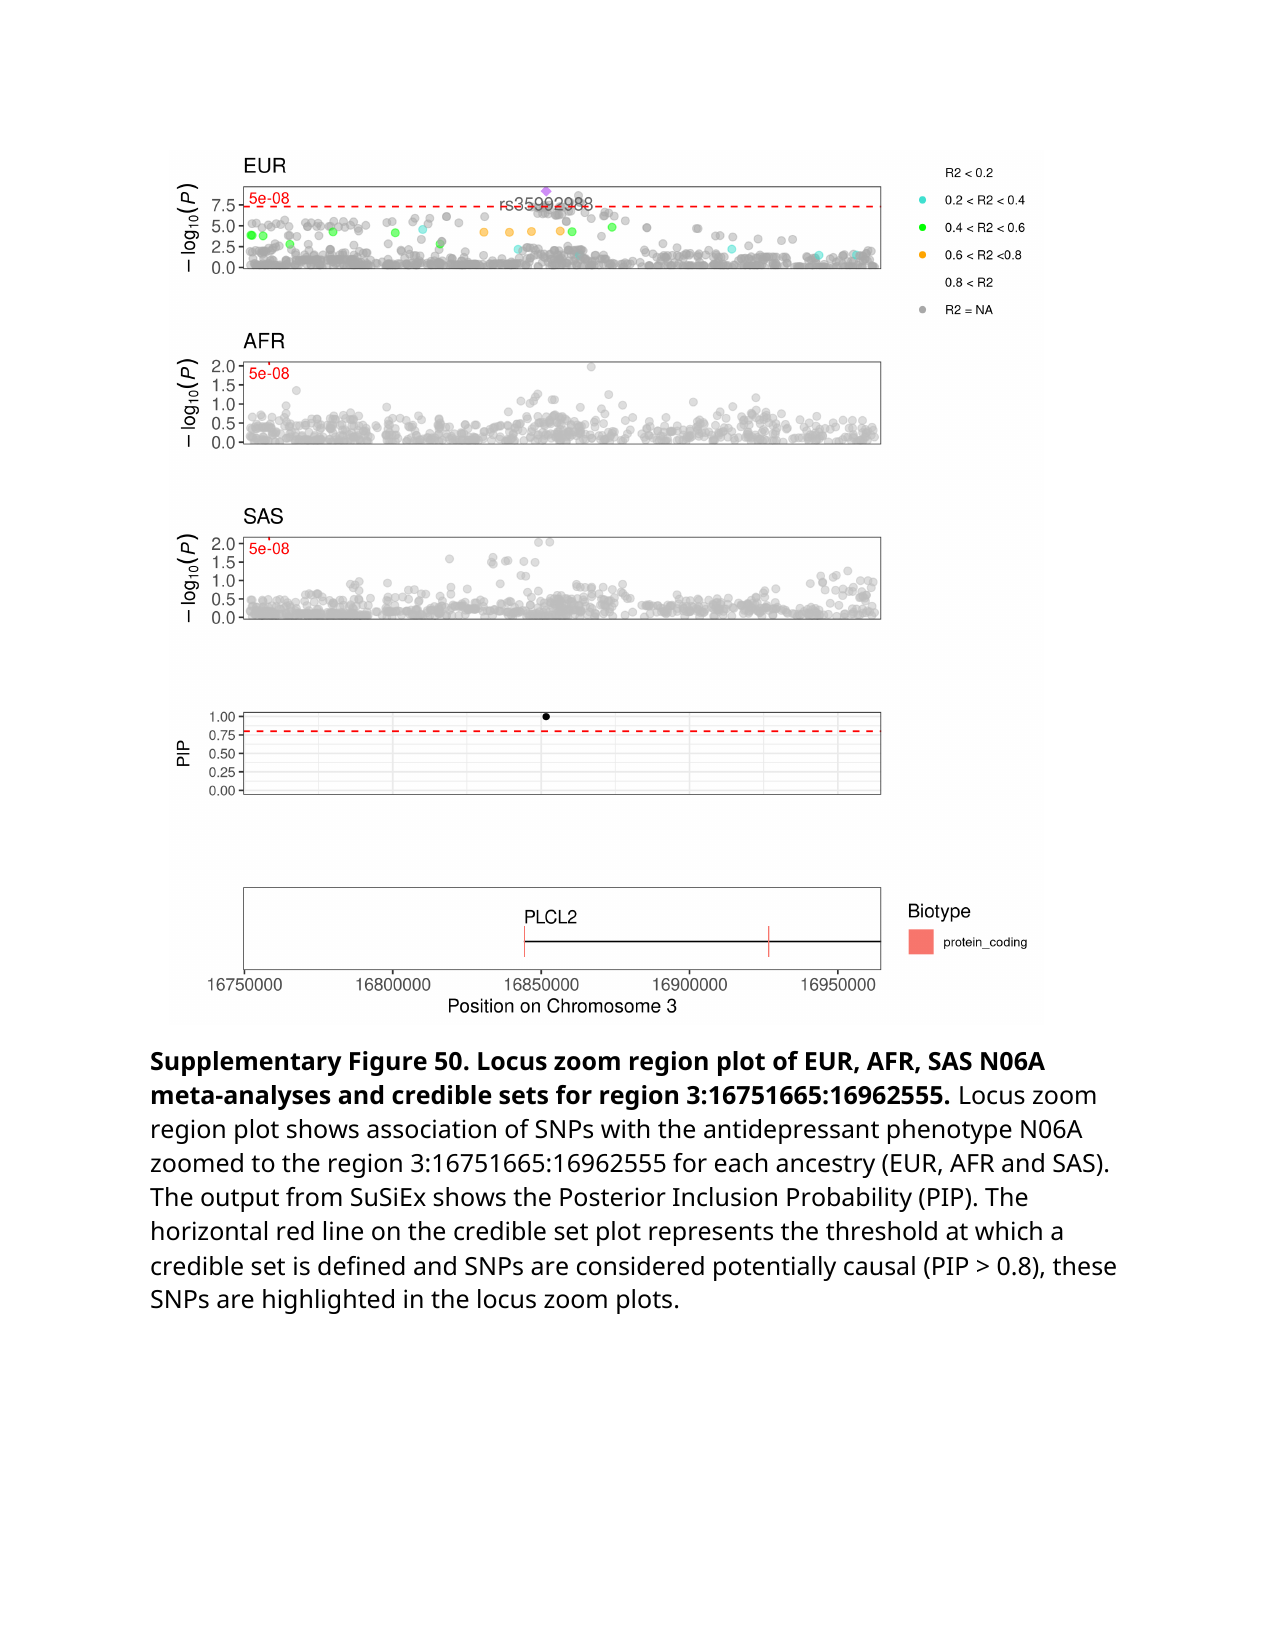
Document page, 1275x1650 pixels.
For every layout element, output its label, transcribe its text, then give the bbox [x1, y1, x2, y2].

picture [168, 150, 1044, 1025]
text Supplementary Figure 50. Locus zoom region plot of EUR, AFR, SAS N06A meta-analyses and credible sets for region 3:16751665:16962555. Locus zoom region plot shows association of SNPs with the antidepressant phenotype N06A zoomed to the region 3:16751665:16962555 for each ancestry (EUR, AFR and SAS). The output from SuSiEx shows the Posterior Inclusion Probability (PIP). The horizontal red line on the credible set plot represents the threshold at which a credible set is defined and SNPs are considered potentially causal (PIP > 0.8), these SNPs are highlighted in the locus zoom plots. [150, 1044, 1125, 1316]
